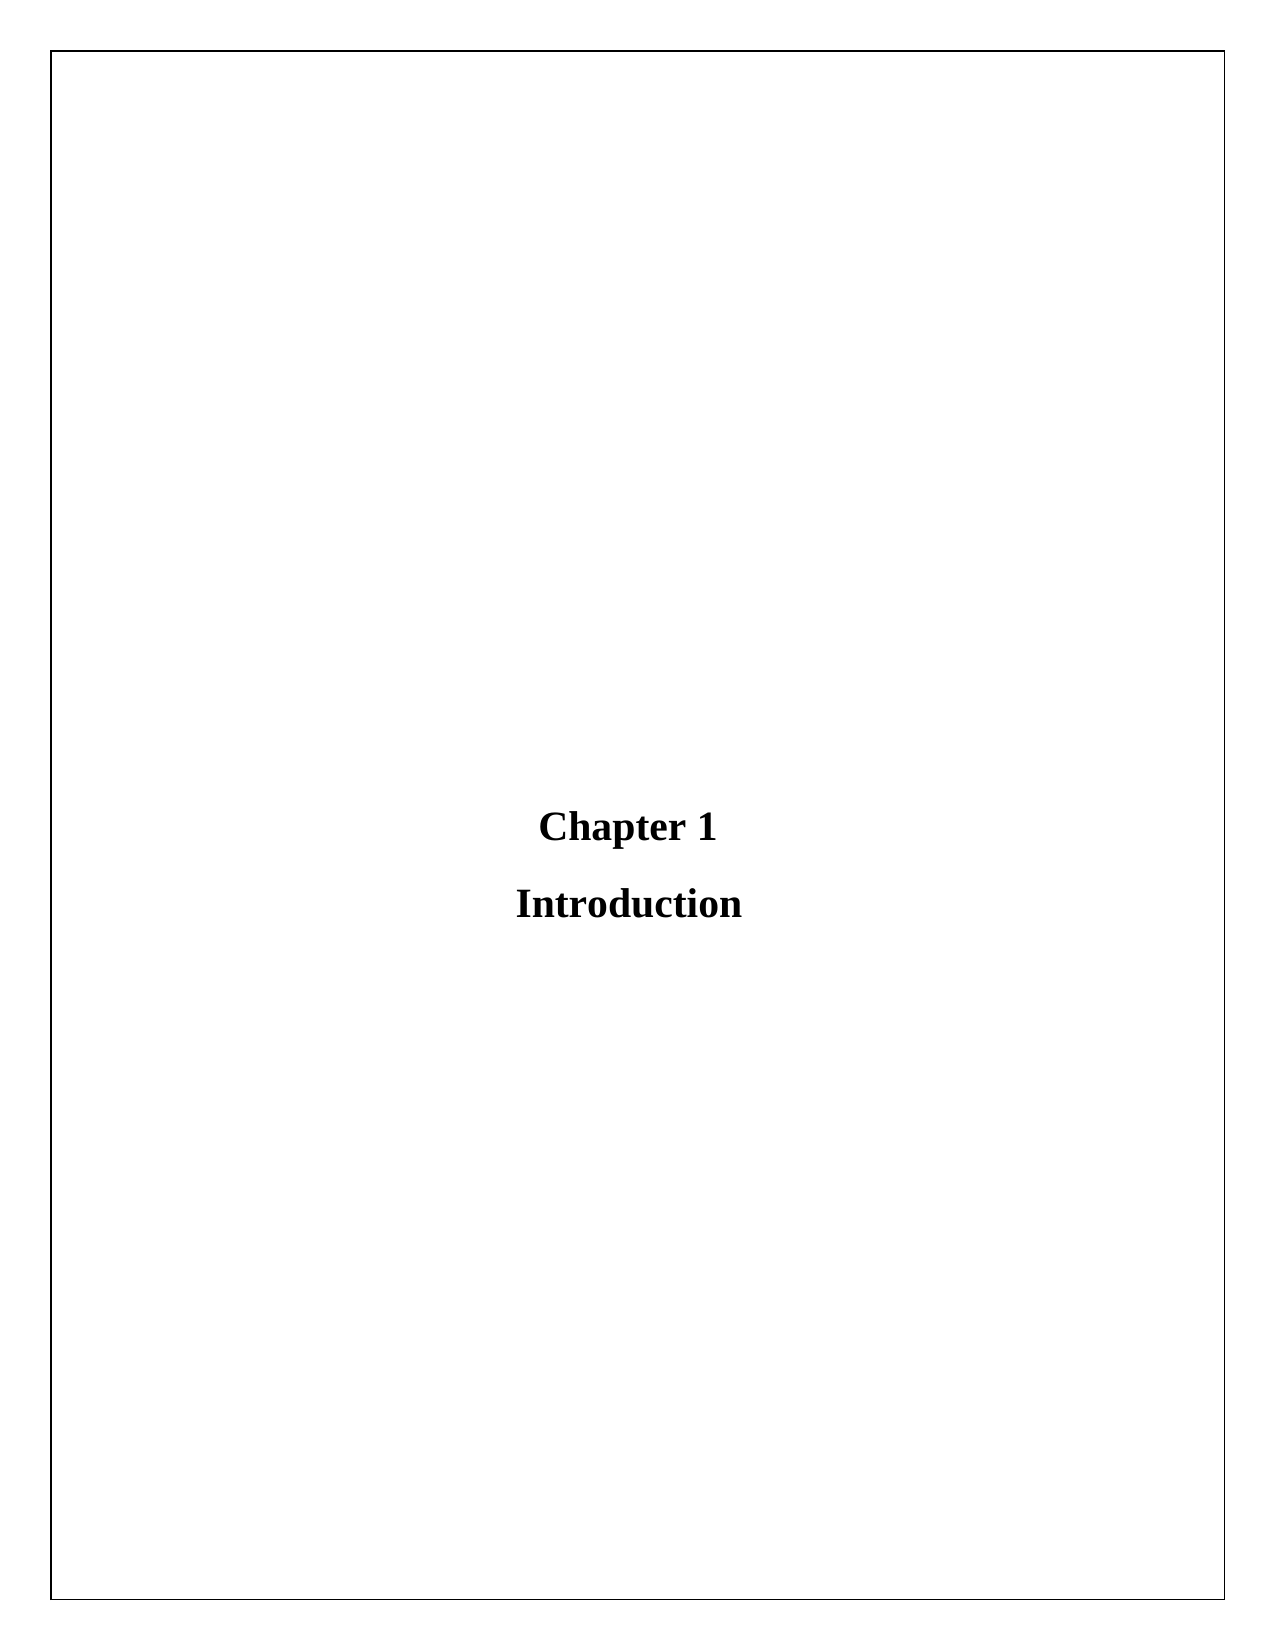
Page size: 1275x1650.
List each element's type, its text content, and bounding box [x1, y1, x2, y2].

text Introduction [205, 878, 742, 926]
text Chapter 1 [150, 801, 731, 849]
